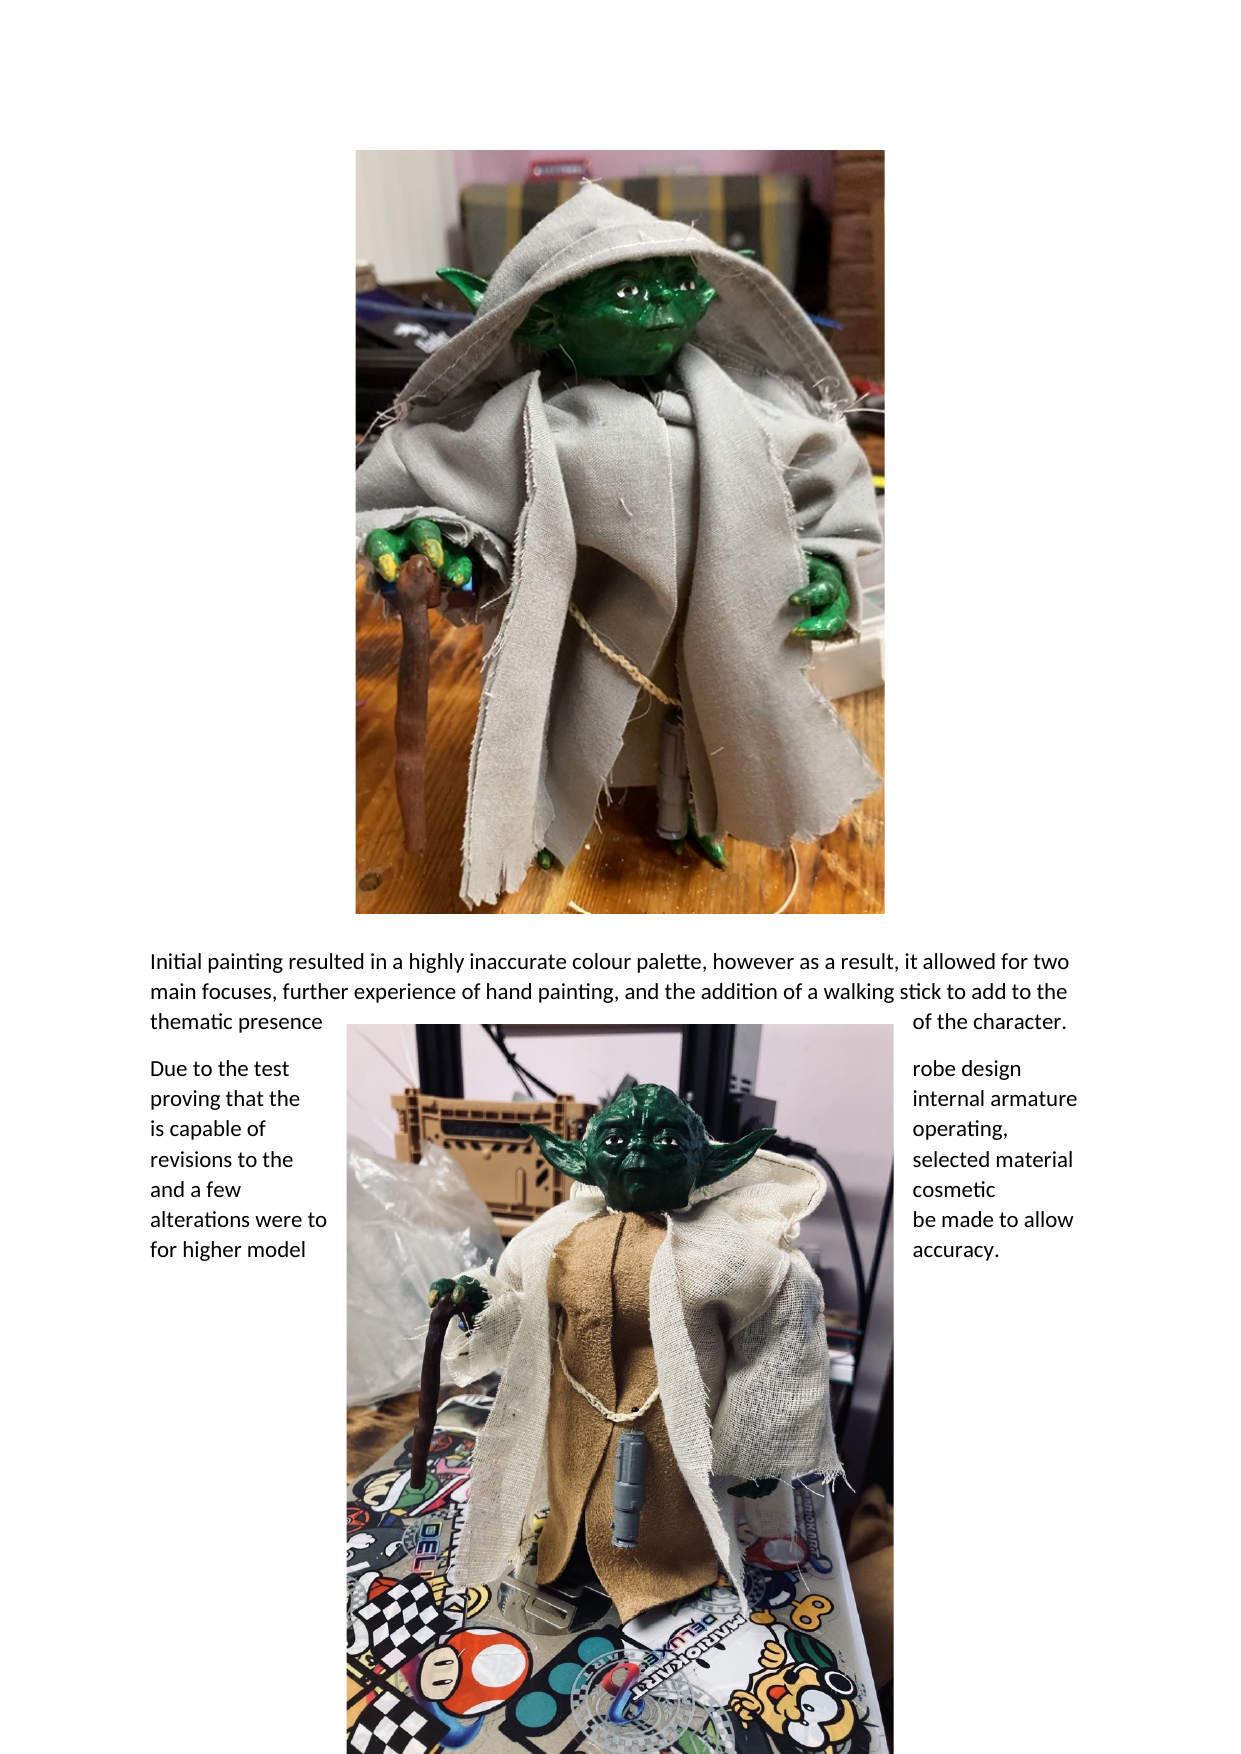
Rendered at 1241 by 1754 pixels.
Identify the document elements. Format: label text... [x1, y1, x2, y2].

text Due to the test robe design proving that the internal armature is capable of operating, revisions to the selected material and a few cosmetic alterations were to be made to allow for higher model accuracy. [894, 1054, 1090, 1263]
picture [355, 150, 885, 914]
text Initial painting resulted in a highly inaccurate colour palette, however as a result, it allowed for two main focuses, further experience of hand painting, and the addition of a walking stick to add to the thematic presence of the character. [150, 947, 1090, 1035]
picture [346, 1024, 894, 1754]
text Due to the test robe design proving that the internal armature is capable of operating, revisions to the selected material and a few cosmetic alterations were to be made to allow for higher model accuracy. [150, 1054, 346, 1263]
